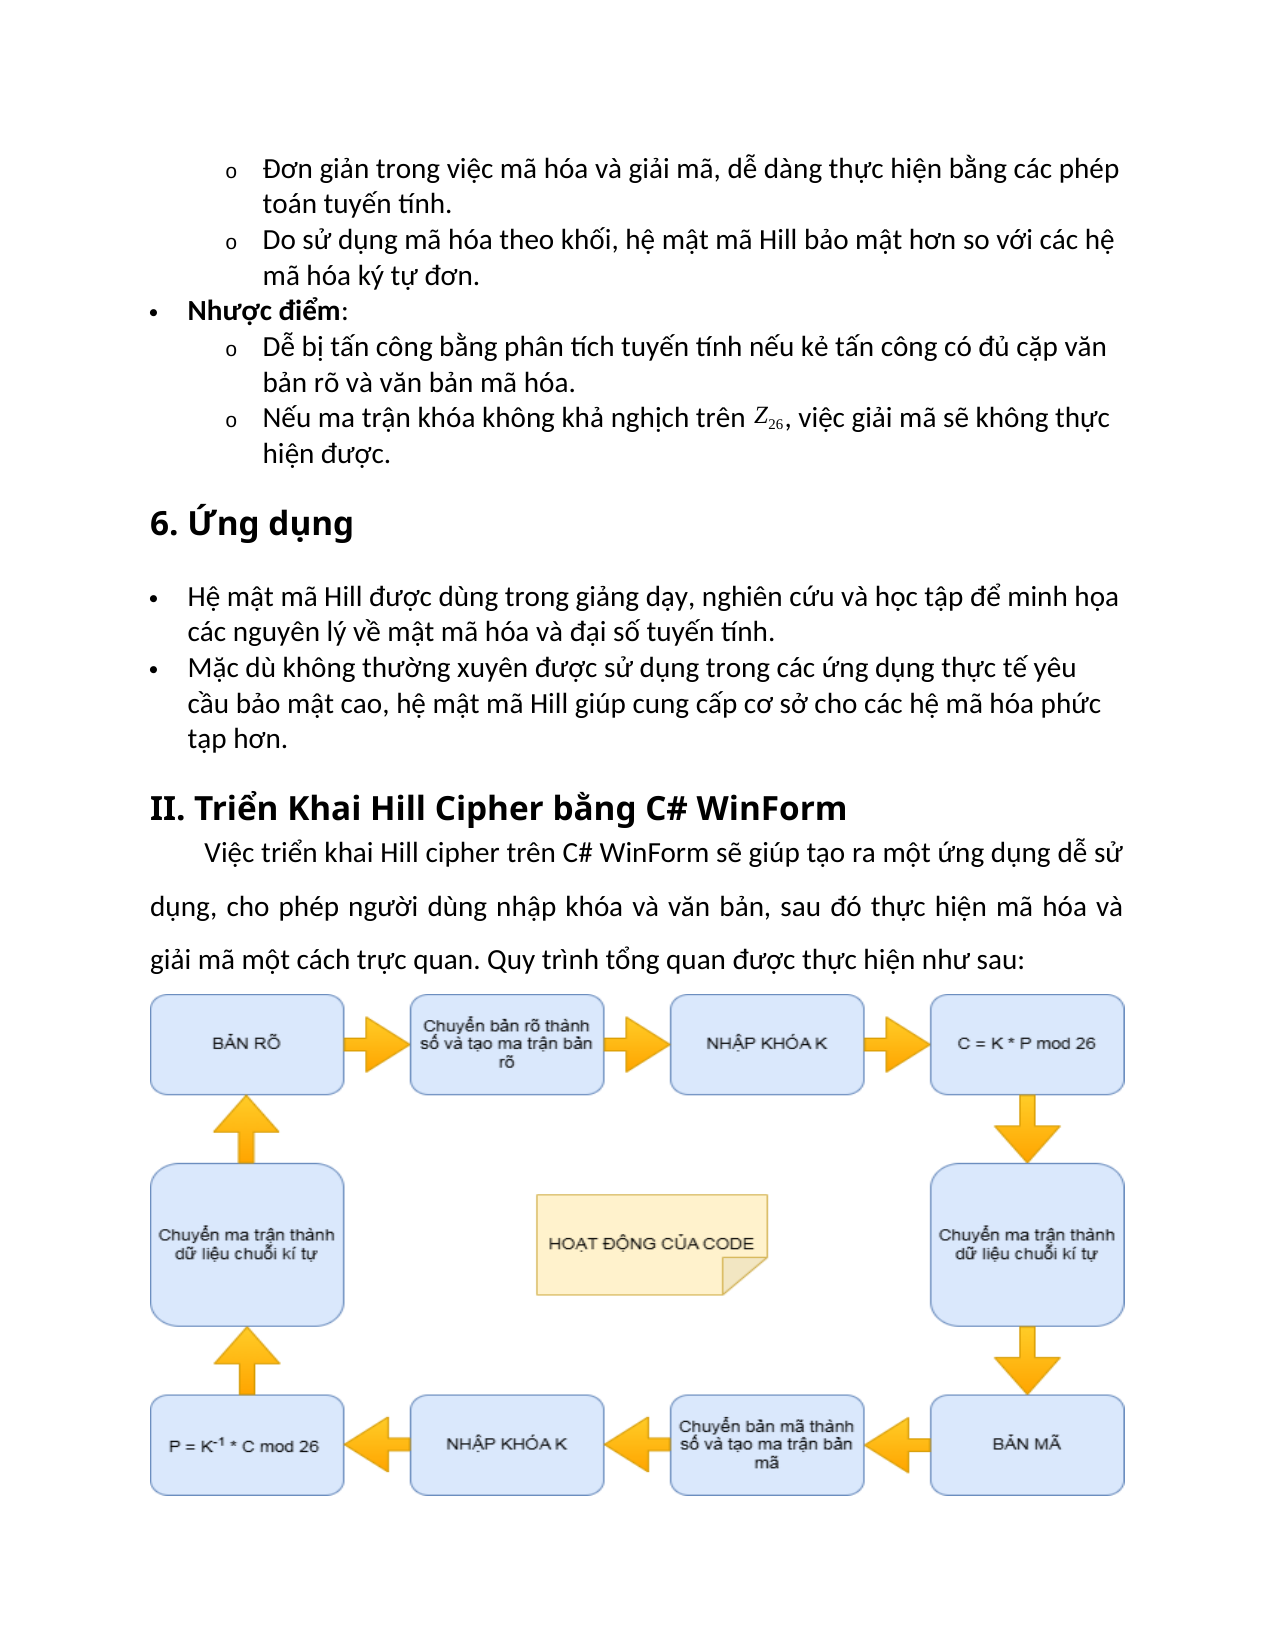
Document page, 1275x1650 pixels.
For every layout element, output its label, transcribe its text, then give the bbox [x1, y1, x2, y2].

list Mặc dù không thường xuyên được sử dụng trong các ứng dụng thực tế yêu cầu bảo mật cao, hệ mật mã Hill giúp cung cấp cơ sở cho các hệ mã hóa phức tạp hơn. [150, 649, 1125, 756]
picture [150, 994, 1125, 1496]
list Nếu ma trận khóa không khả nghịch trên , việc giải mã sẽ không thực hiện được. [225, 399, 1125, 471]
list Việc triển khai Hill cipher trên C# WinForm sẽ giúp tạo ra một ứng dụng dễ sử dụng, cho phép người dùng nhập khóa và văn bản, sau đó thực hiện mã hóa và giải mã một cách trực quan. Quy trình tổng quan được thực hiện như sau: [150, 834, 1125, 977]
list Nhược điểm: [150, 292, 1125, 328]
list Do sử dụng mã hóa theo khối, hệ mật mã Hill bảo mật hơn so với các hệ mã hóa ký tự đơn. [225, 221, 1125, 292]
list Đơn giản trong việc mã hóa và giải mã, dễ dàng thực hiện bằng các phép toán tuyến tính. [225, 150, 1125, 221]
list Hệ mật mã Hill được dùng trong giảng dạy, nghiên cứu và học tập để minh họa các nguyên lý về mật mã hóa và đại số tuyến tính. [150, 578, 1125, 649]
subtitle II. Triển Khai Hill Cipher bằng C# WinForm [150, 785, 1125, 831]
subtitle 6. Ứng dụng [150, 500, 1125, 545]
list Dễ bị tấn công bằng phân tích tuyến tính nếu kẻ tấn công có đủ cặp văn bản rõ và văn bản mã hóa. [225, 328, 1125, 399]
